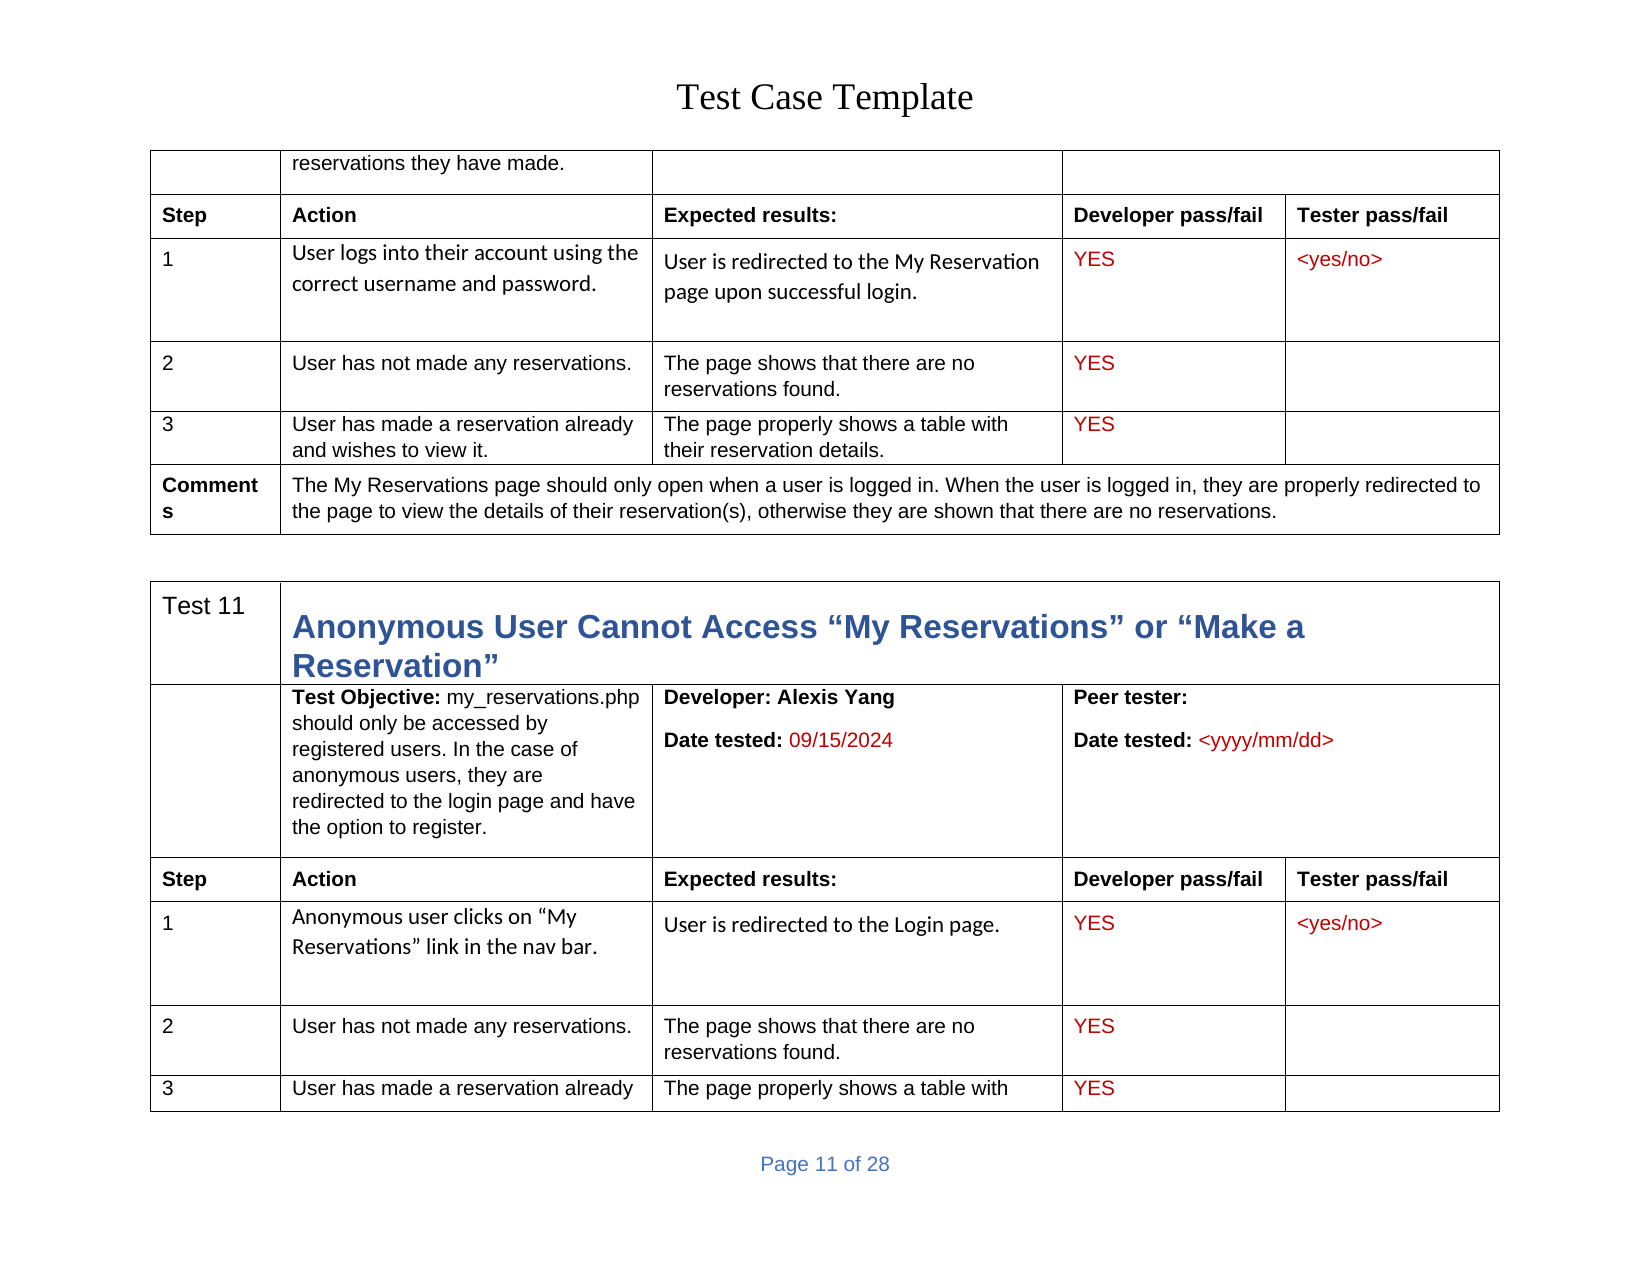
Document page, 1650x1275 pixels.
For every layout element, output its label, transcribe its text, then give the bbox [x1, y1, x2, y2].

table_header Test 11 [151, 582, 280, 684]
table_cell Developer pass/fail [1063, 858, 1285, 901]
table_cell User has made a reservation already and wishes to view it. [281, 412, 652, 464]
table_cell 2 [151, 1006, 280, 1074]
table_cell [1286, 342, 1499, 411]
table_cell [1063, 151, 1499, 194]
table_cell Step [151, 858, 280, 901]
table_cell Expected results: [653, 195, 1062, 237]
table_cell YES [1063, 1006, 1285, 1074]
table_header Anonymous User Cannot Access “My Reservations” or “Make a Reservation” [281, 582, 1499, 684]
table_cell Step [151, 195, 280, 237]
table_cell Action [281, 195, 652, 237]
table_cell 2 [151, 342, 280, 411]
table_cell Comments [151, 465, 280, 533]
table_cell <yes/no> [1286, 902, 1499, 1005]
table_cell YES [1063, 1076, 1285, 1111]
table_cell User is redirected to the My Reservation page upon successful login. [653, 239, 1062, 341]
table_cell Anonymous user clicks on “My Reservations” link in the nav bar. [281, 902, 652, 1005]
table_cell Expected results: [653, 858, 1062, 901]
table_cell Developer pass/fail [1063, 195, 1285, 237]
table_cell YES [1063, 239, 1285, 341]
table_cell [151, 151, 280, 194]
table_cell Test Objective: my_reservations.php should only be accessed by registered users. In the case of anonymous users, they are redirected to the login page and have the option to register. [281, 685, 652, 857]
table_cell [1286, 1006, 1499, 1074]
table_cell The page properly shows a table with their reservation details. [653, 412, 1062, 464]
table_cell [653, 1076, 1062, 1111]
table_cell YES [1063, 342, 1285, 411]
table_cell [1286, 412, 1499, 464]
table_cell Peer tester: Date tested: <yyyy/mm/dd> [1063, 685, 1499, 857]
table_cell 3 [151, 412, 280, 464]
table_cell User is redirected to the Login page. [653, 902, 1062, 1005]
table_cell 1 [151, 239, 280, 341]
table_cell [281, 151, 652, 194]
table_cell [1286, 1076, 1499, 1111]
table_cell Tester pass/fail [1286, 195, 1499, 237]
table_cell YES [1063, 902, 1285, 1005]
table_cell User has not made any reservations. [281, 342, 652, 411]
table_cell <yes/no> [1286, 239, 1499, 341]
table_cell Tester pass/fail [1286, 858, 1499, 901]
table_cell 1 [151, 902, 280, 1005]
table_cell User has not made any reservations. [281, 1006, 652, 1074]
table_cell User logs into their account using the correct username and password. [281, 239, 652, 341]
table_cell [151, 685, 280, 857]
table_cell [653, 151, 1062, 194]
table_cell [281, 1076, 652, 1111]
table_cell The My Reservations page should only open when a user is logged in. When the user is logged in, they are properly redirected to the page to view the details of their reservation(s), otherwise they are shown that there are no reservations. [281, 465, 1499, 533]
table_cell The page shows that there are no reservations found. [653, 1006, 1062, 1074]
table_cell Developer: Alexis Yang Date tested: 09/15/2024 [653, 685, 1062, 857]
table_cell The page shows that there are no reservations found. [653, 342, 1062, 411]
table_cell Action [281, 858, 652, 901]
table_cell YES [1063, 412, 1285, 464]
table_cell 3 [151, 1076, 280, 1111]
